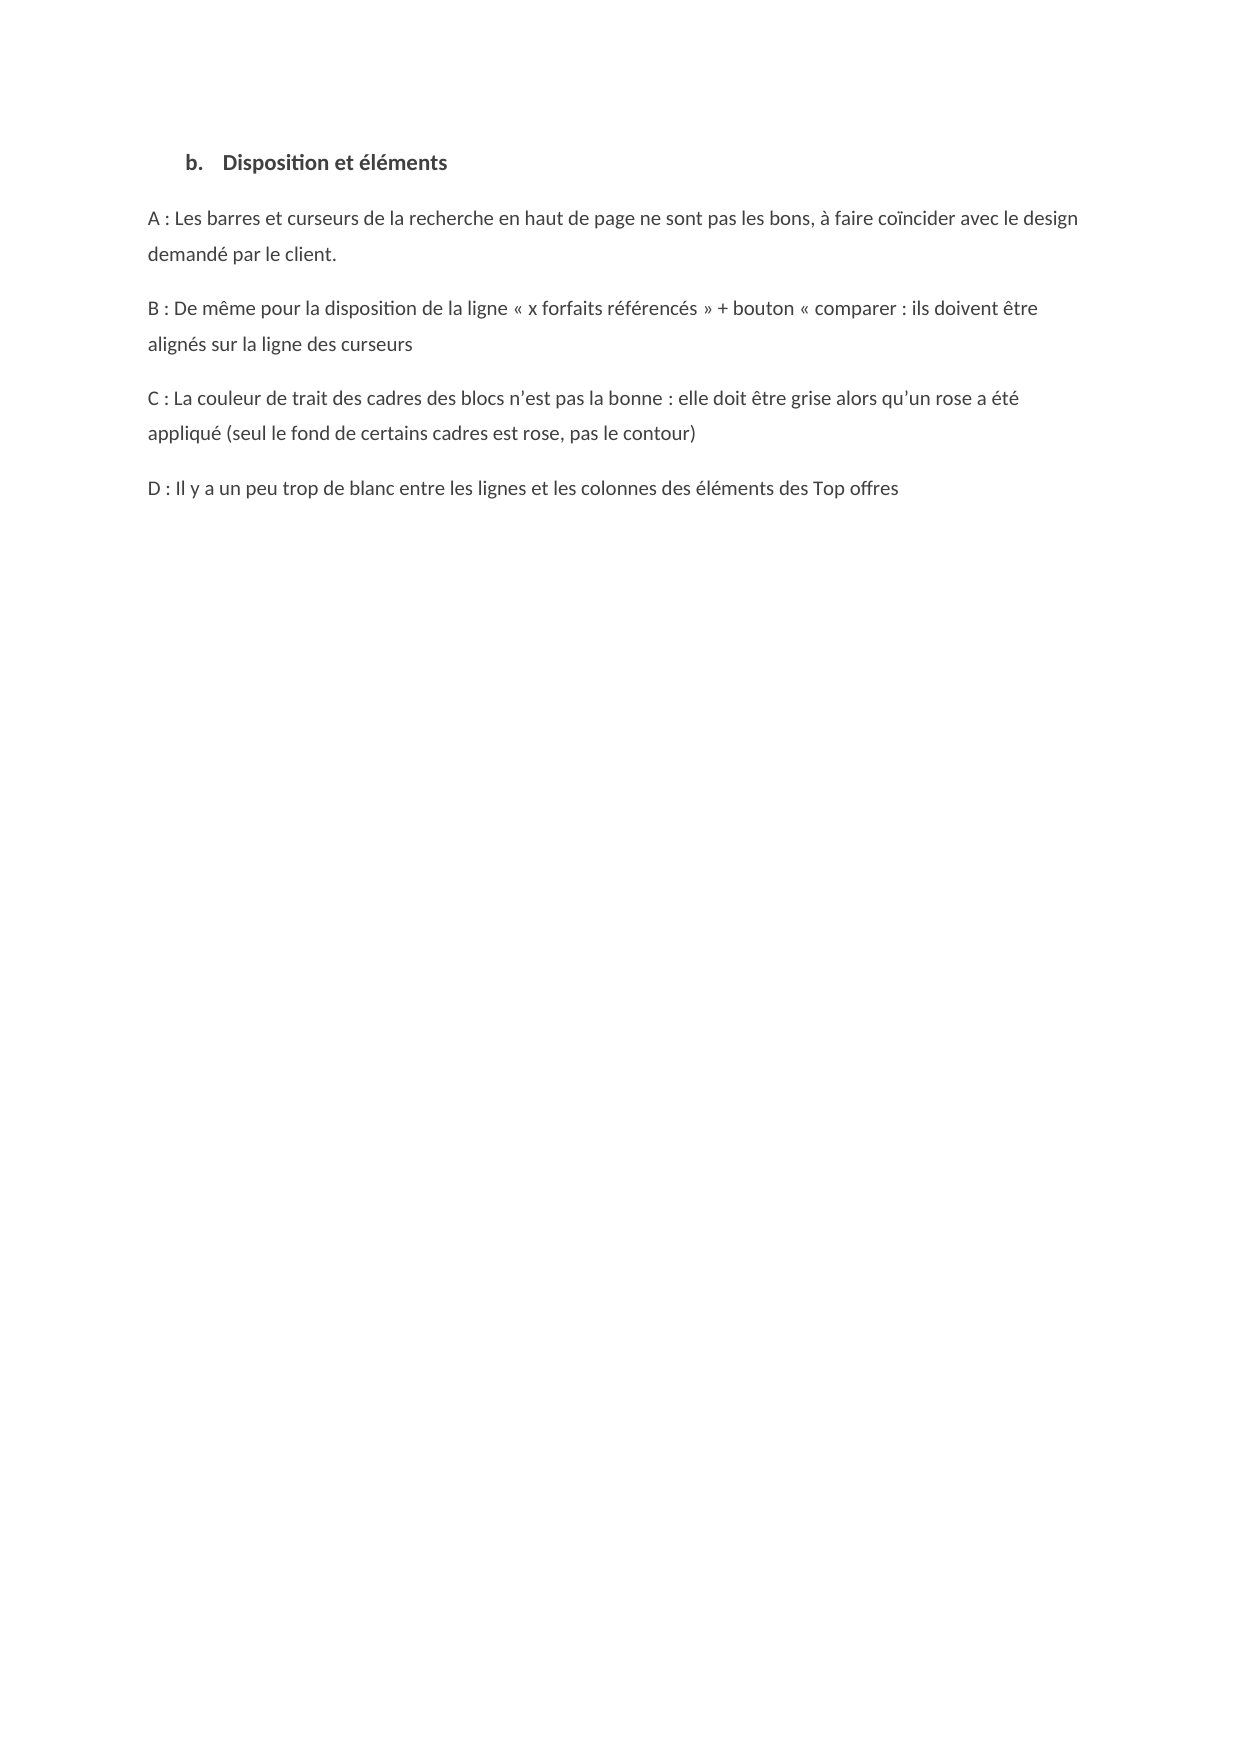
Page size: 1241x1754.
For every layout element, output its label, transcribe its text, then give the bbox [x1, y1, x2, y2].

text D : Il y a un peu trop de blanc entre les lignes et les colonnes des éléments des Top offres [148, 475, 1093, 500]
text C : La couleur de trait des cadres des blocs n’est pas la bonne : elle doit être grise alors qu’un rose a été appliqué (seul le fond de certains cadres est rose, pas le contour) [148, 385, 1093, 446]
text A : Les barres et curseurs de la recherche en haut de page ne sont pas les bons, à faire coïncider avec le design demandé par le client. [148, 206, 1093, 266]
text B : De même pour la disposition de la ligne « x forfaits référencés » + bouton « comparer : ils doivent être alignés sur la ligne des curseurs [148, 295, 1093, 356]
list Disposition et éléments [185, 148, 1093, 176]
